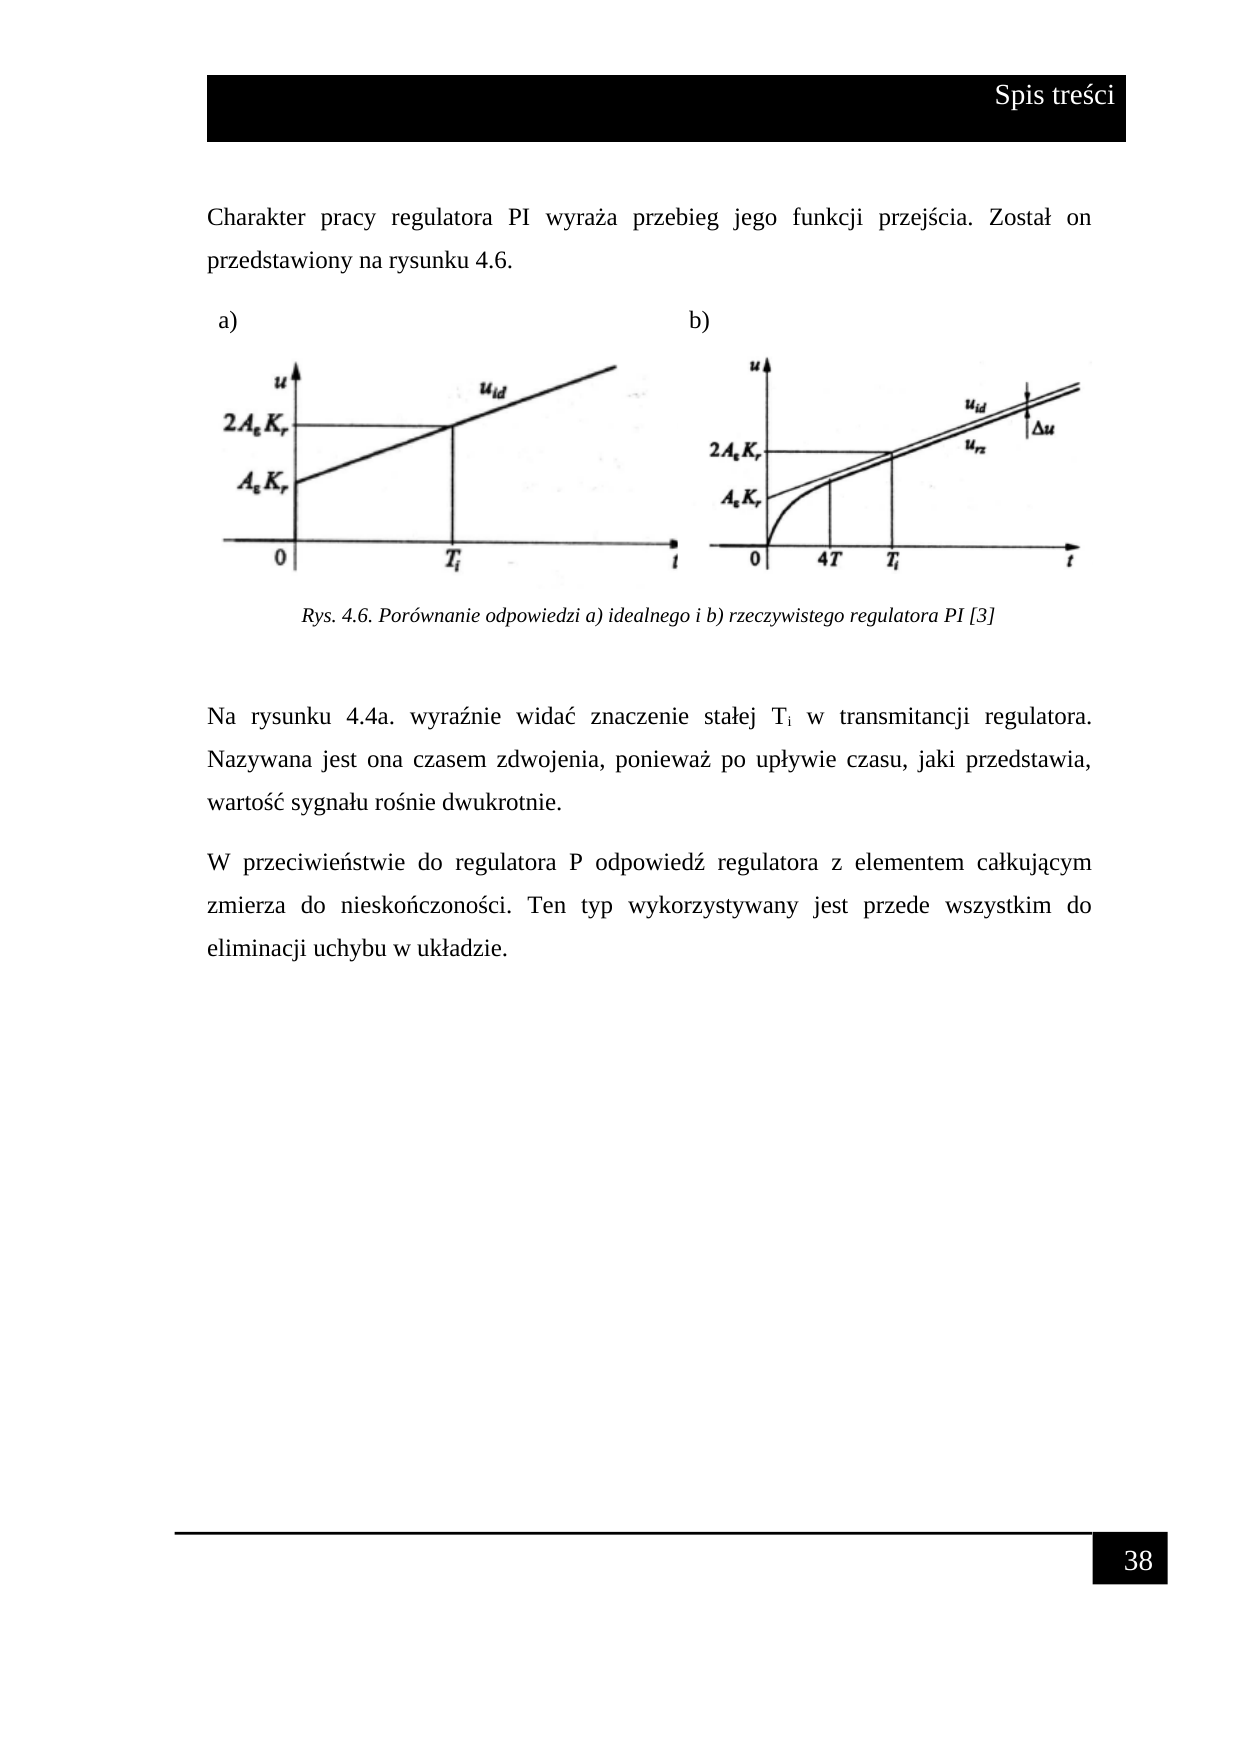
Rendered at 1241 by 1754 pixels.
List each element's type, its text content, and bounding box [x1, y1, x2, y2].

table_header a) [207, 305, 678, 603]
table_cell Rys. 4.6. Porównanie odpowiedzi a) idealnego i b) rzeczywistego regulatora PI [3] [207, 603, 1092, 641]
picture [218, 348, 678, 589]
text Na rysunku 4.4a. wyraźnie widać znaczenie stałej Ti w transmitancji regulatora. Nazywana jest ona czasem zdwojenia, ponieważ po upływie czasu, jaki przedstawia, wartość sygnału rośnie dwukrotnie. [207, 701, 1092, 816]
picture [688, 348, 1093, 578]
text Charakter pracy regulatora PI wyraża przebieg jego funkcji przejścia. Został on przedstawiony na rysunku 4.6. [207, 202, 1092, 274]
text W przeciwieństwie do regulatora P odpowiedź regulatora z elementem całkującym zmierza do nieskończoności. Ten typ wykorzystywany jest przede wszystkim do eliminacji uchybu w układzie. [207, 847, 1092, 962]
table_header b) [678, 305, 1092, 603]
